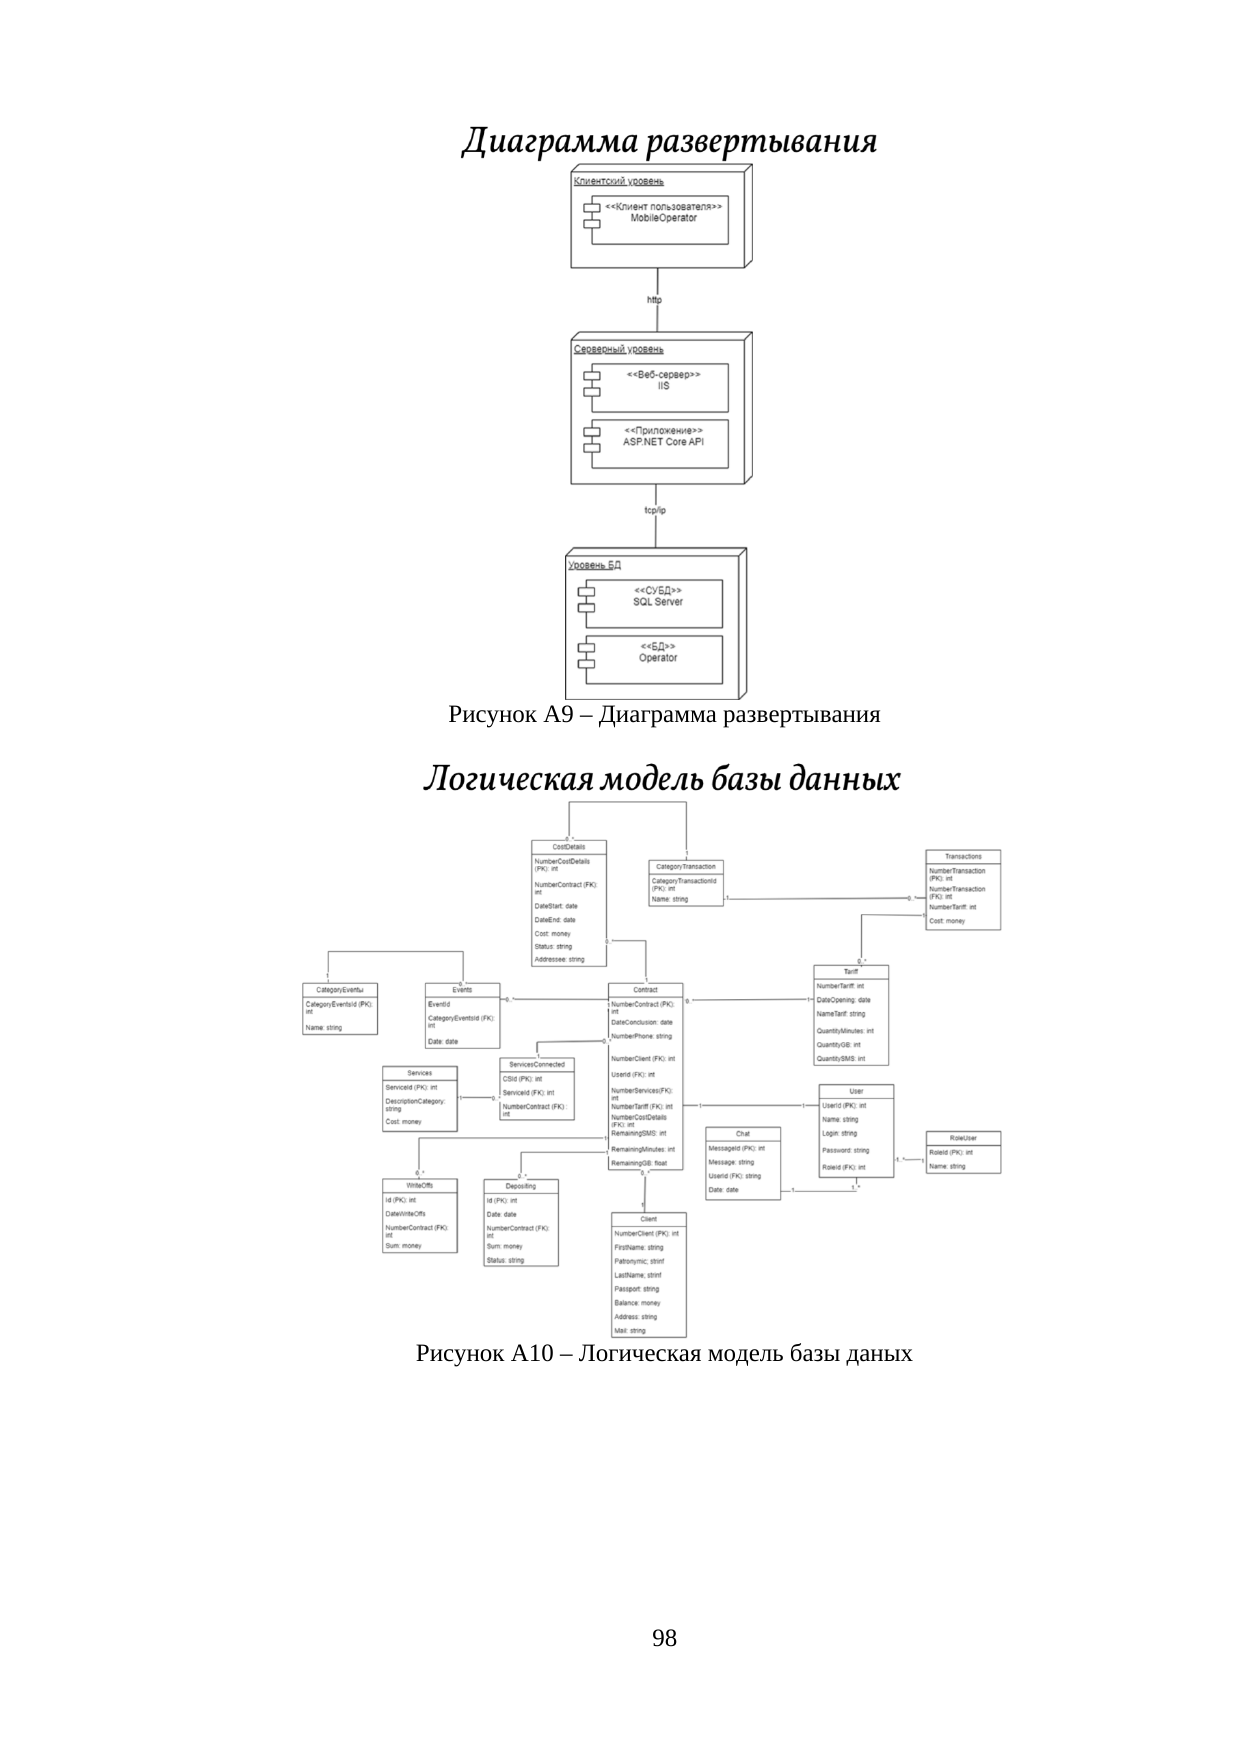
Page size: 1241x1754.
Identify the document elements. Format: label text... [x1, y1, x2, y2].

text Рисунок А9 – Диаграмма развертывания [148, 700, 1181, 728]
picture [147, 118, 1182, 700]
picture [147, 756, 1182, 1339]
text Рисунок А10 – Логическая модель базы даных [148, 1339, 1181, 1367]
